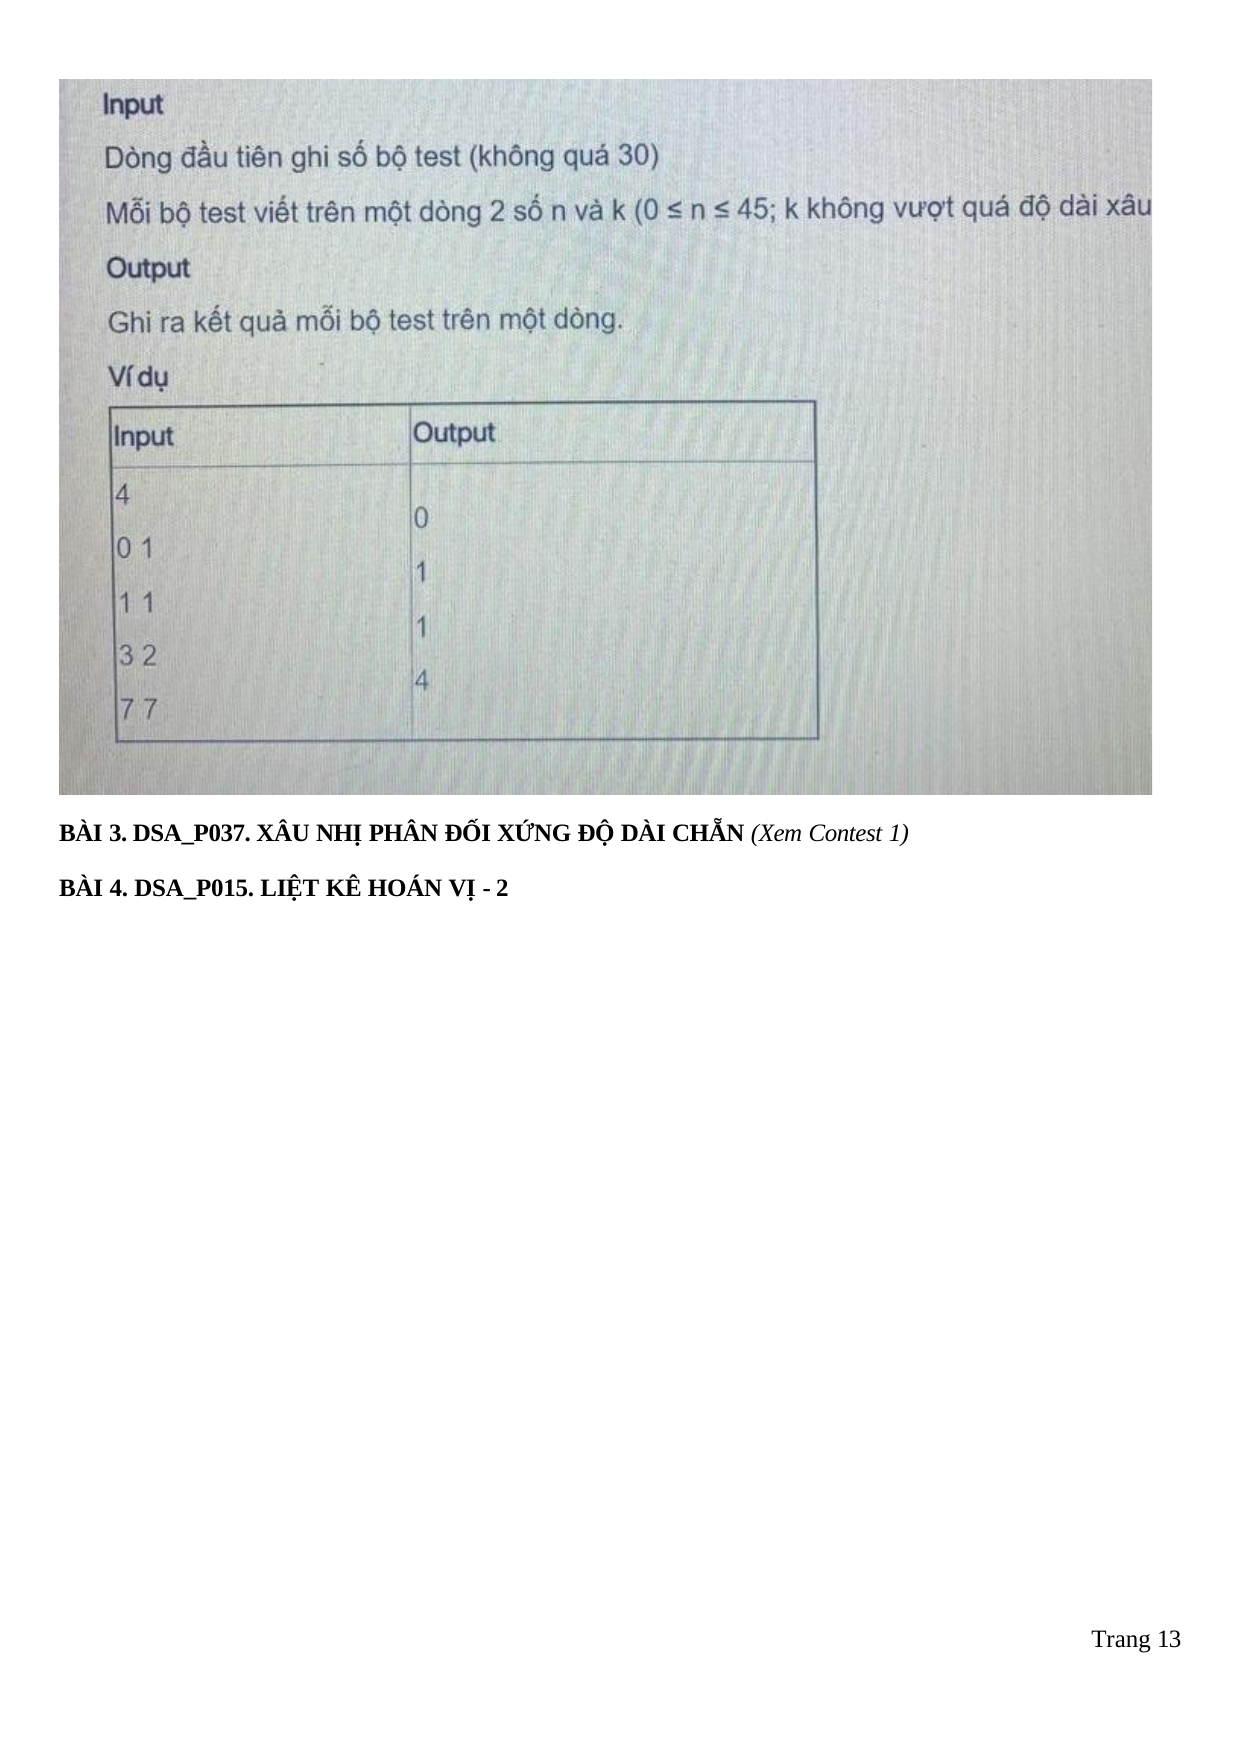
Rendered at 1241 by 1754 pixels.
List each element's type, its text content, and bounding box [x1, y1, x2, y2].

text BÀI 3. DSA_P037. XÂU NHỊ PHÂN ĐỐI XỨNG ĐỘ DÀI CHẴN (Xem Contest 1) [59, 818, 1192, 847]
picture [59, 79, 1153, 795]
text BÀI 4. DSA_P015. LIỆT KÊ HOÁN VỊ - 2 [59, 873, 1192, 902]
